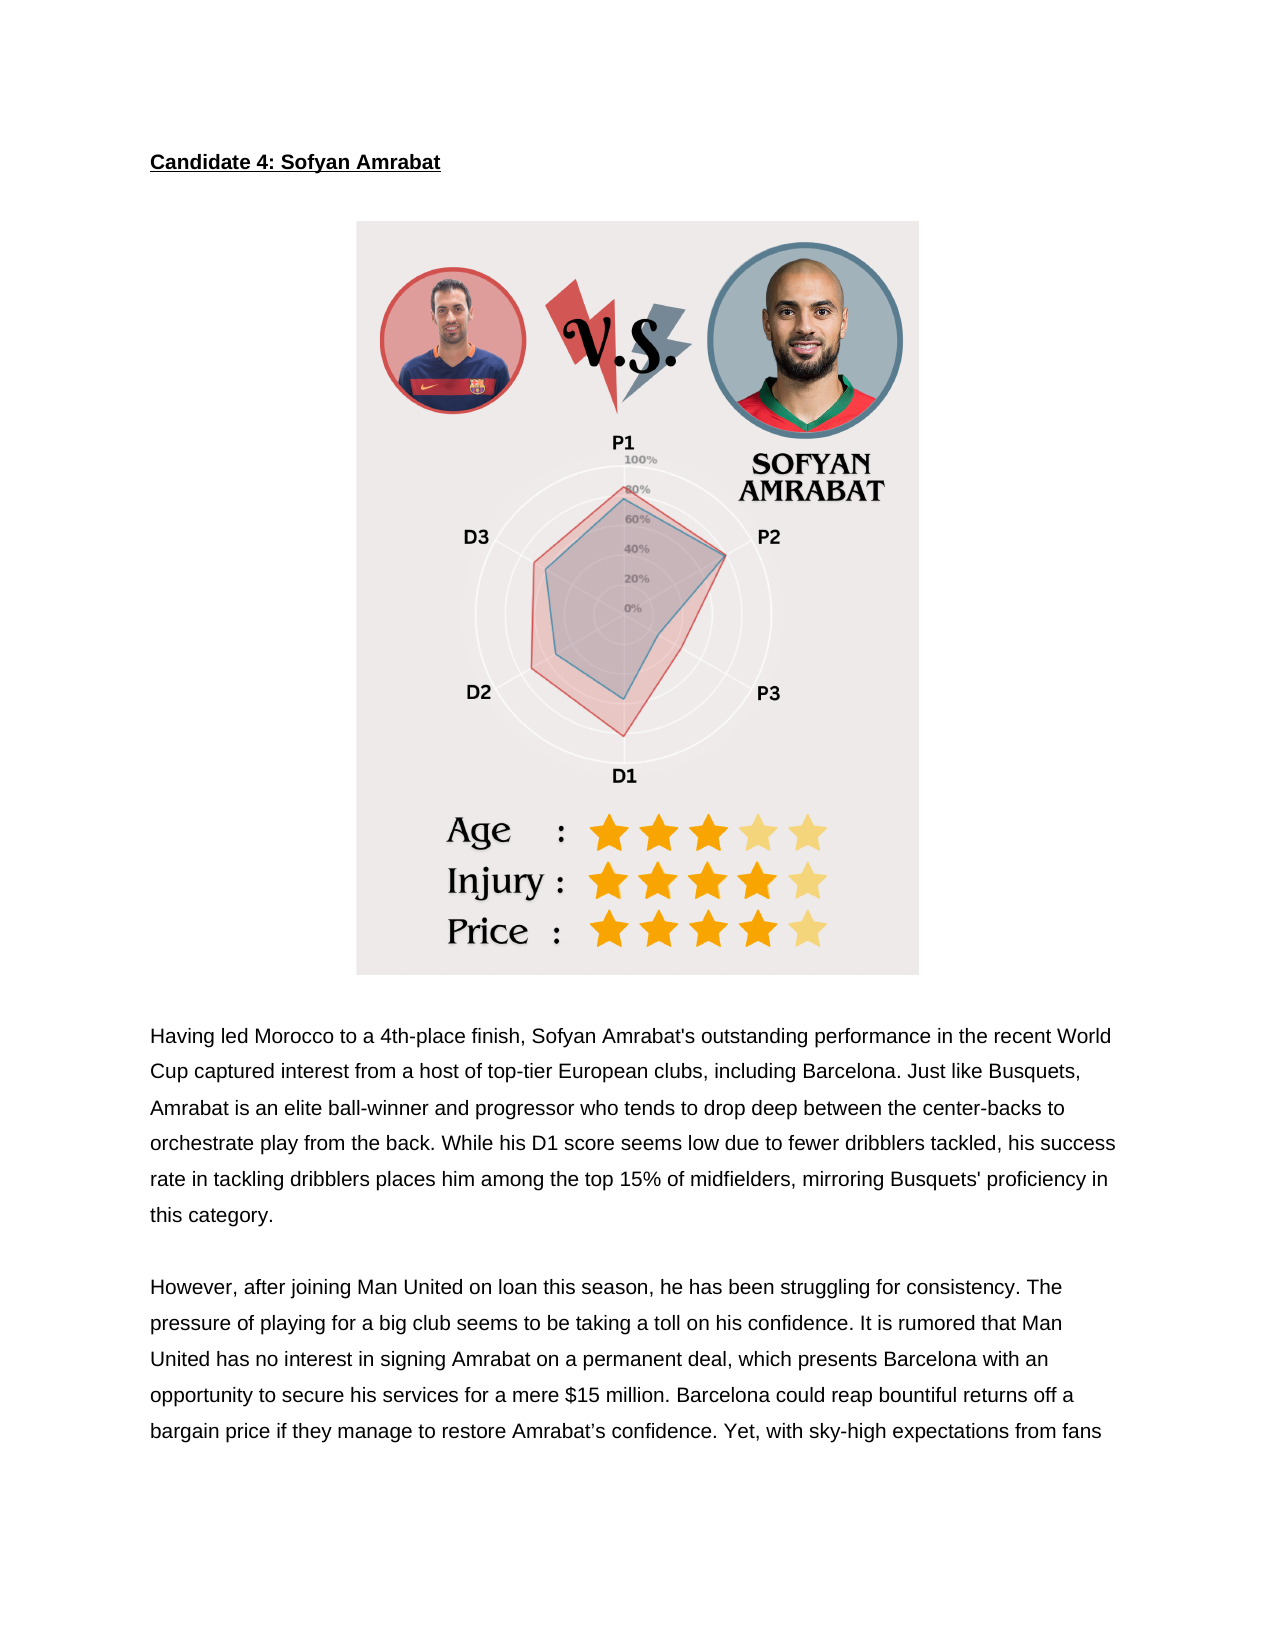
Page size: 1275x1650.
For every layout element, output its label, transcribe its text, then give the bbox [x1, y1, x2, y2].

text Having led Morocco to a 4th-place finish, Sofyan Amrabat's outstanding performance in the recent World Cup captured interest from a host of top-tier European clubs, including Barcelona. Just like Busquets, Amrabat is an elite ball-winner and progressor who tends to drop deep between the center-backs to orchestrate play from the back. While his D1 score seems low due to fewer dribblers tackled, his success rate in tackling dribblers places him among the top 15% of midfielders, mirroring Busquets' proficiency in this category. [150, 1023, 1125, 1227]
text Candidate 4: Sofyan Amrabat [150, 150, 1125, 174]
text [150, 1275, 1125, 1443]
picture [356, 221, 919, 975]
